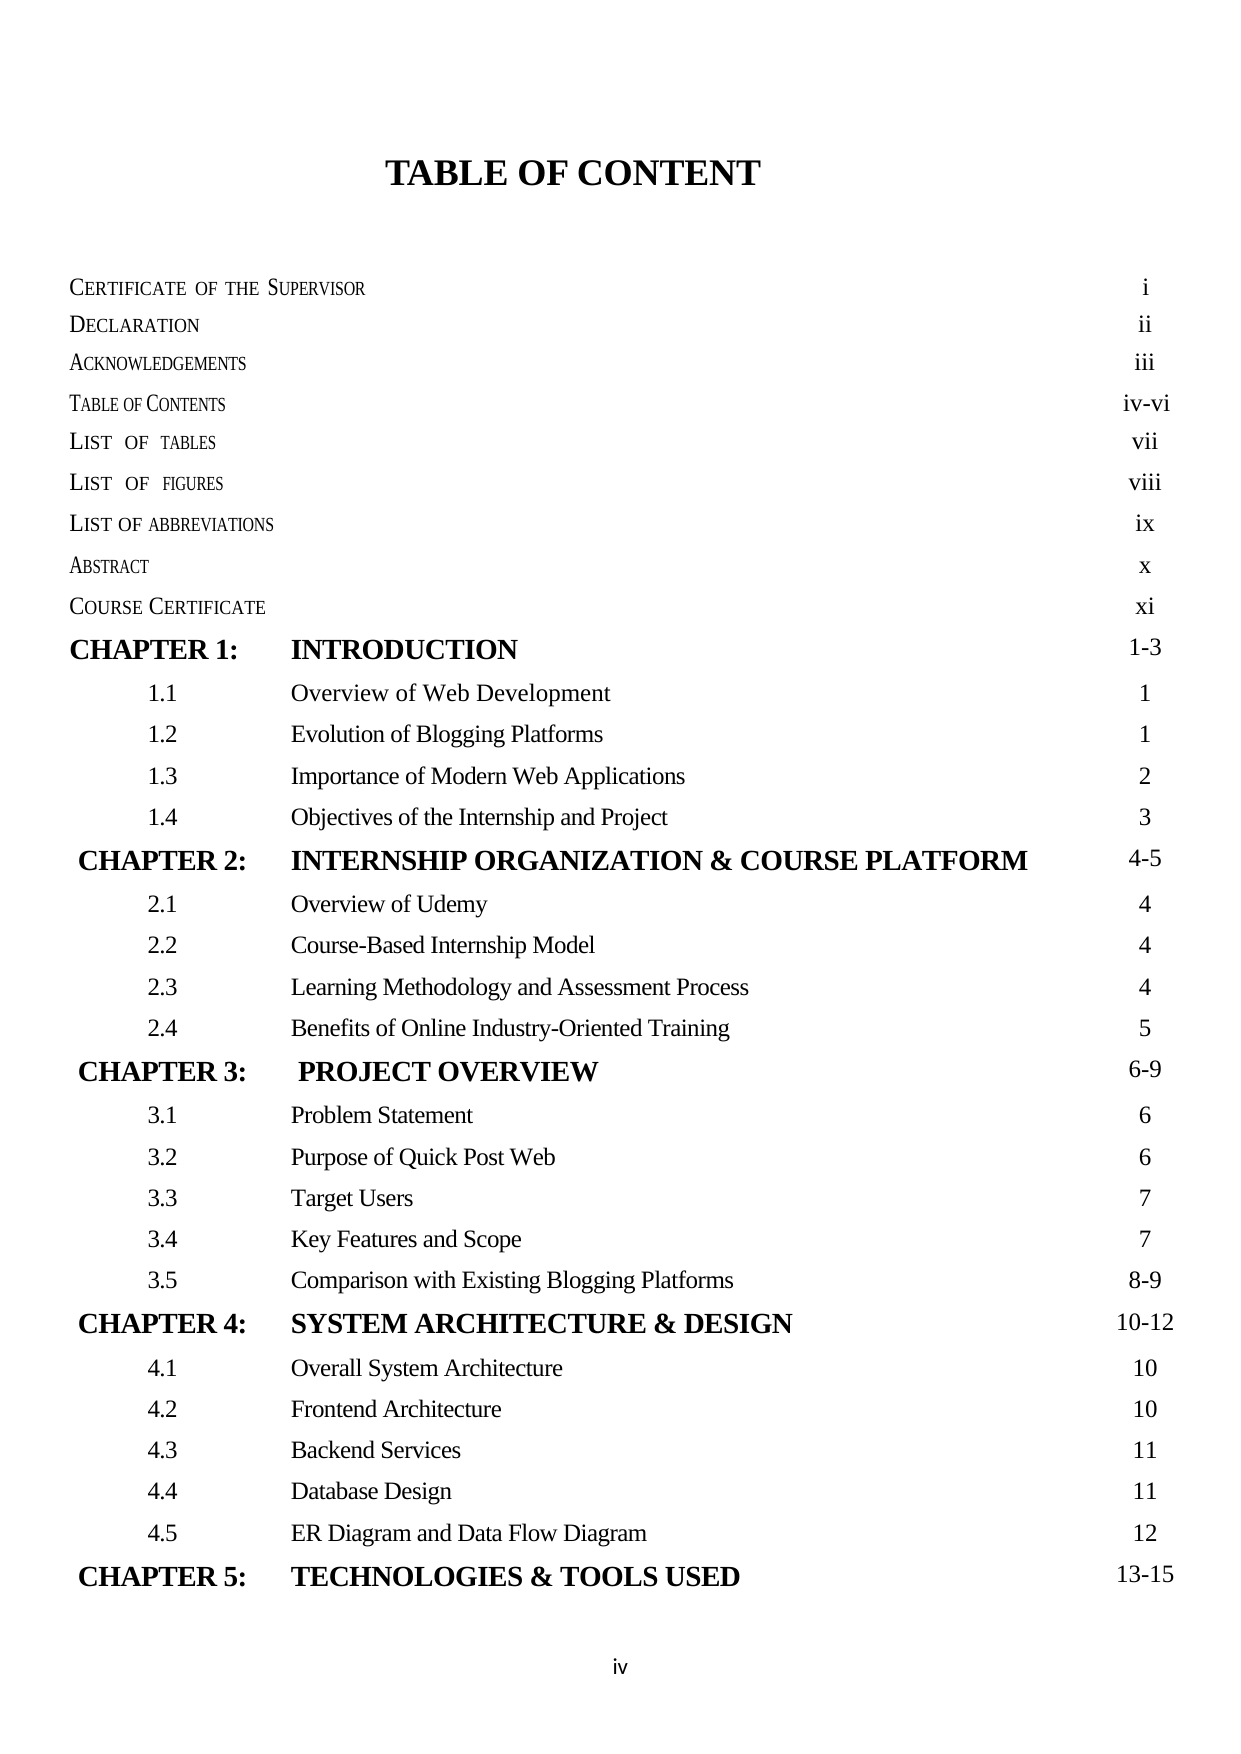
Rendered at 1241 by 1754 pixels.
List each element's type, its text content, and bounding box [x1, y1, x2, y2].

table_cell 4-5 [1050, 837, 1240, 883]
table_cell Importance of Modern Web Applications [268, 755, 1050, 796]
table_cell 4.3 [46, 1429, 267, 1470]
table_cell 4.4 [46, 1470, 267, 1511]
table_cell 2.3 [46, 966, 267, 1007]
table_cell Overview of Web Development [268, 672, 1050, 713]
table_cell Database Design [268, 1470, 1050, 1511]
table_cell 4 [1050, 966, 1240, 1007]
table_header Certificate of the Supervisor [46, 270, 1050, 306]
table_cell 1.1 [46, 672, 267, 713]
table_cell Course Certificate [46, 585, 1050, 626]
table_cell ER Diagram and Data Flow Diagram [268, 1511, 1050, 1553]
table_cell PROJECT OVERVIEW [268, 1048, 1050, 1094]
table_cell Comparison with Existing Blogging Platforms [268, 1259, 1050, 1300]
table_cell INTERNSHIP ORGANIZATION & COURSE PLATFORM [268, 837, 1050, 883]
table_cell INTRODUCTION [268, 626, 1050, 672]
table_cell x [1050, 544, 1240, 585]
table_cell 1 [1050, 672, 1240, 713]
table_cell CHAPTER 2: [46, 837, 267, 883]
table_cell Learning Methodology and Assessment Process [268, 966, 1050, 1007]
table_cell xi [1050, 585, 1240, 626]
table_cell 1 [1050, 713, 1240, 754]
table_cell Course-Based Internship Model [268, 924, 1050, 966]
table_cell 10-12 [1050, 1300, 1240, 1346]
table_cell 13-15 [1050, 1553, 1240, 1599]
table_cell ix [1050, 502, 1240, 543]
table_cell 6 [1050, 1135, 1240, 1177]
table_cell 4 [1050, 924, 1240, 966]
table_cell 2.4 [46, 1007, 267, 1048]
table_cell CHAPTER 5: [46, 1553, 267, 1599]
table_cell List of abbreviations [46, 502, 1050, 543]
table_cell 7 [1050, 1177, 1240, 1218]
table_cell 2.2 [46, 924, 267, 966]
table_cell 6 [1050, 1094, 1240, 1135]
table_cell 8-9 [1050, 1259, 1240, 1300]
table_cell List of tables [46, 423, 1050, 461]
table_cell 4.2 [46, 1388, 267, 1429]
table_cell 4 [1050, 883, 1240, 924]
table_cell 2 [1050, 755, 1240, 796]
table_cell Abstract [46, 544, 1050, 585]
text TABLE OF CONTENT [162, 150, 983, 193]
table_cell List of figures [46, 461, 1050, 502]
table_cell 1-3 [1050, 626, 1240, 672]
table_cell Declaration [46, 306, 1050, 343]
table_cell SYSTEM ARCHITECTURE & DESIGN [268, 1300, 1050, 1346]
table_cell ii [1050, 306, 1240, 343]
table_cell 1.4 [46, 796, 267, 837]
table_header i [1050, 270, 1240, 306]
table_cell Benefits of Online Industry-Oriented Training [268, 1007, 1050, 1048]
table_cell 10 [1050, 1388, 1240, 1429]
table_cell 6-9 [1050, 1048, 1240, 1094]
table_cell 2.1 [46, 883, 267, 924]
table_cell Target Users [268, 1177, 1050, 1218]
table_cell iii [1050, 343, 1240, 381]
table_cell 3.5 [46, 1259, 267, 1300]
table_cell viii [1050, 461, 1240, 502]
table_cell 3.3 [46, 1177, 267, 1218]
table_cell 3.2 [46, 1135, 267, 1177]
table_cell 12 [1050, 1511, 1240, 1553]
table_cell 3 [1050, 796, 1240, 837]
table_cell Table of Contents [46, 381, 1050, 423]
table_cell iv-vi [1050, 381, 1240, 423]
table_cell Acknowledgements [46, 343, 1050, 381]
table_cell Problem Statement [268, 1094, 1050, 1135]
table_cell Purpose of Quick Post Web [268, 1135, 1050, 1177]
table_cell 1.2 [46, 713, 267, 754]
table_cell 3.4 [46, 1218, 267, 1259]
table_cell Overall System Architecture [268, 1346, 1050, 1388]
table_cell CHAPTER 3: [46, 1048, 267, 1094]
table_cell 11 [1050, 1429, 1240, 1470]
table_cell CHAPTER 4: [46, 1300, 267, 1346]
table_cell 3.1 [46, 1094, 267, 1135]
table_cell 1.3 [46, 755, 267, 796]
table_cell Overview of Udemy [268, 883, 1050, 924]
table_cell Evolution of Blogging Platforms [268, 713, 1050, 754]
table_cell 4.5 [46, 1511, 267, 1553]
table_cell TECHNOLOGIES & TOOLS USED [268, 1553, 1050, 1599]
table_cell Backend Services [268, 1429, 1050, 1470]
table_cell Key Features and Scope [268, 1218, 1050, 1259]
table_cell vii [1050, 423, 1240, 461]
table_cell 4.1 [46, 1346, 267, 1388]
table_cell 7 [1050, 1218, 1240, 1259]
table_cell 11 [1050, 1470, 1240, 1511]
table_cell CHAPTER 1: [46, 626, 267, 672]
table_cell 10 [1050, 1346, 1240, 1388]
table_cell Frontend Architecture [268, 1388, 1050, 1429]
table_cell Objectives of the Internship and Project [268, 796, 1050, 837]
table_cell 5 [1050, 1007, 1240, 1048]
